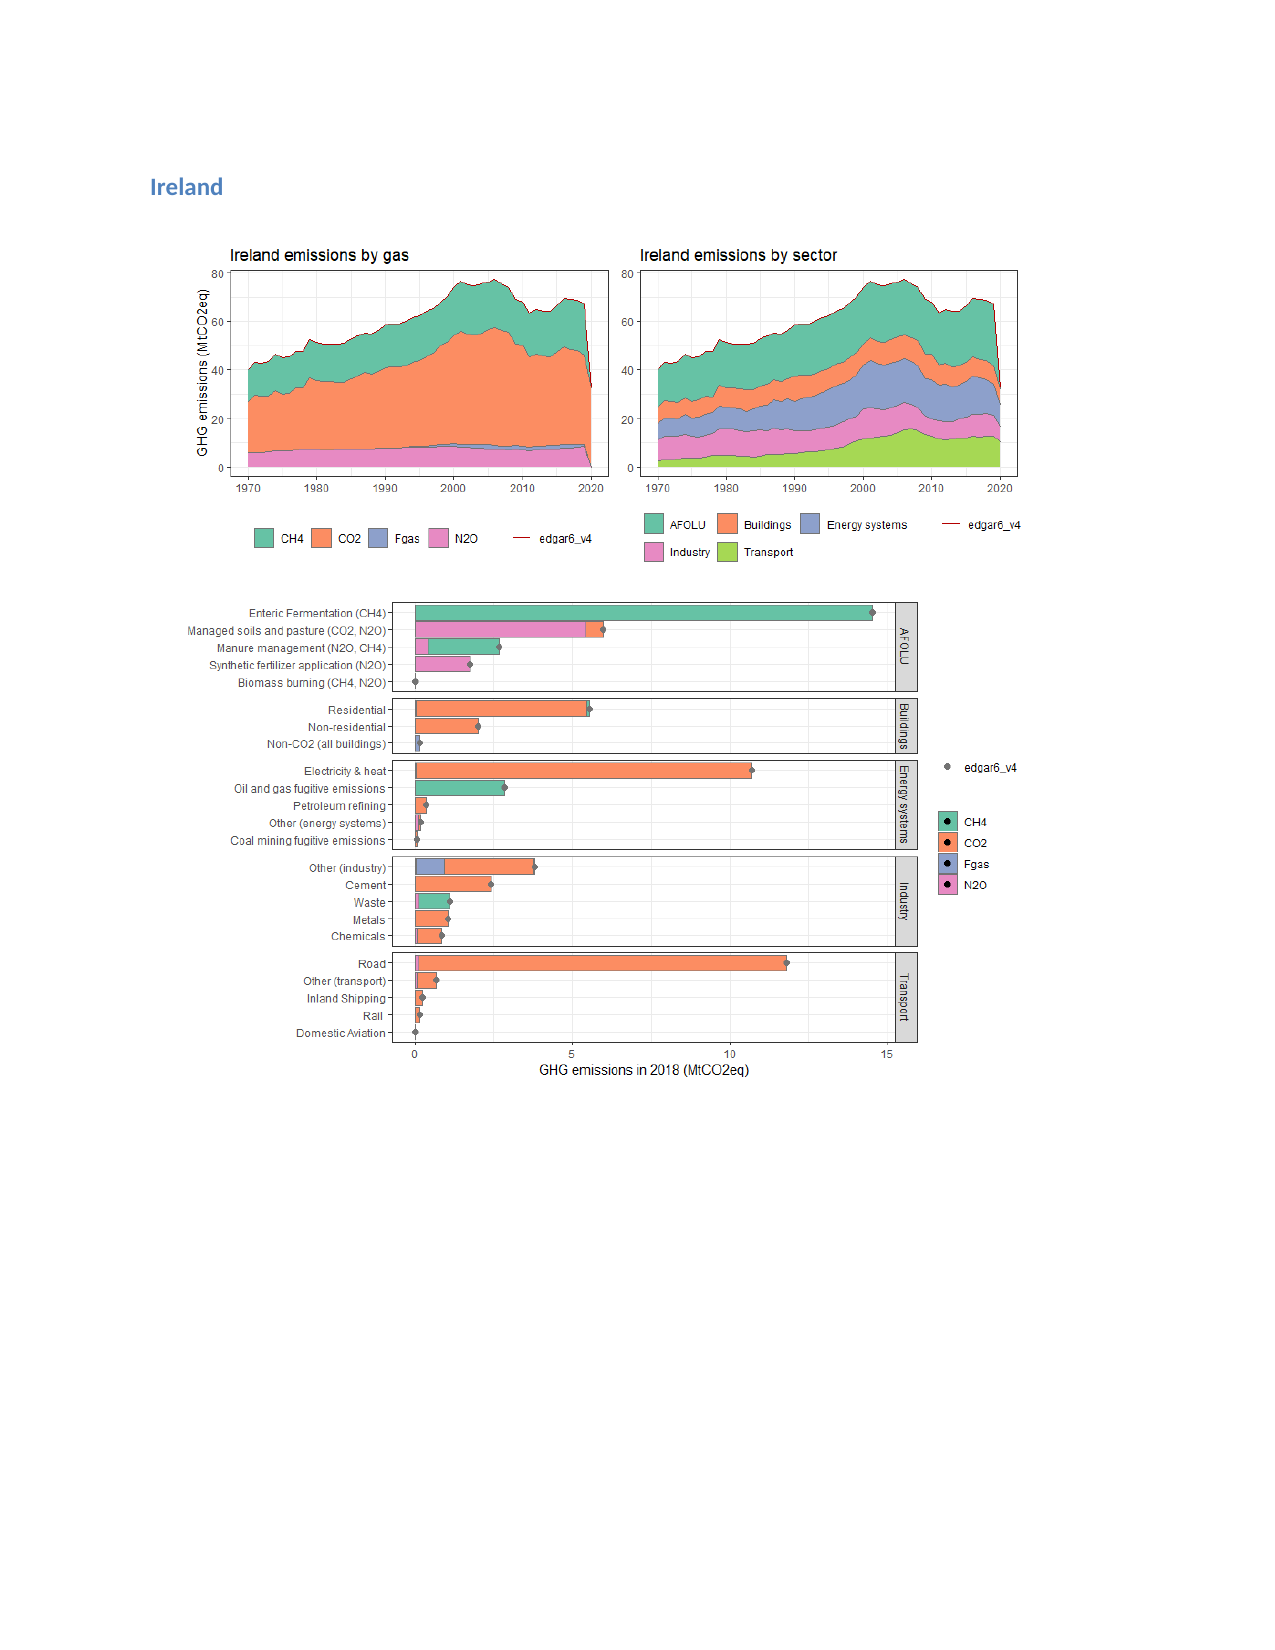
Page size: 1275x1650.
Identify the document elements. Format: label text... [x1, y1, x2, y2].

picture [168, 220, 1044, 1096]
subtitle Ireland [150, 171, 1125, 201]
